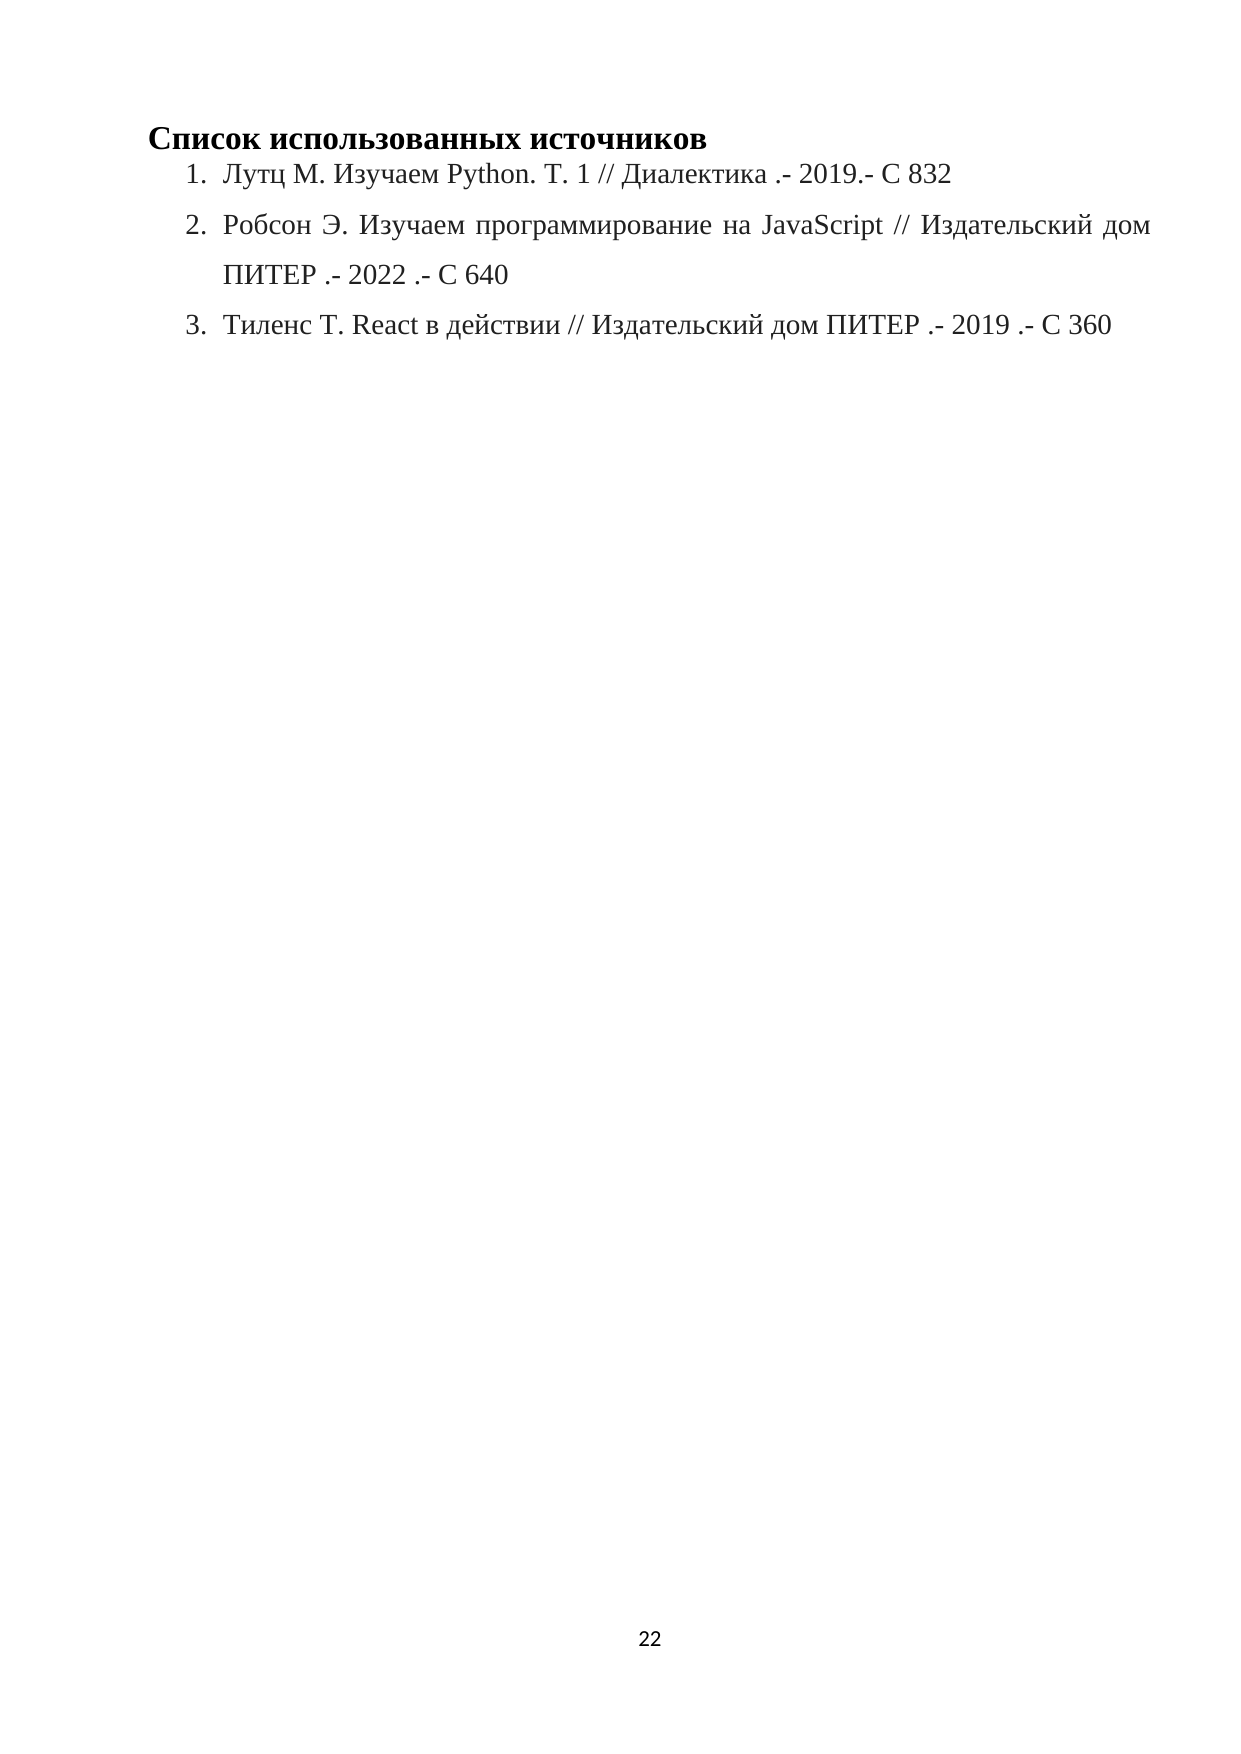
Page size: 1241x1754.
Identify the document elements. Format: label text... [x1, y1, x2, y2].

subtitle Список использованных источников [148, 118, 1152, 156]
list Робсон Э. Изучаем программирование на JavaScript // Издательский дом ПИТЕР .- 2022 .- С 640 [185, 207, 1152, 291]
list Тиленс Т. React в действии // Издательский дом ПИТЕР .- 2019 .- С 360 [185, 307, 1152, 341]
list Лутц М. Изучаем Python. Т. 1 // Диалектика .- 2019.- С 832 [185, 156, 1152, 190]
